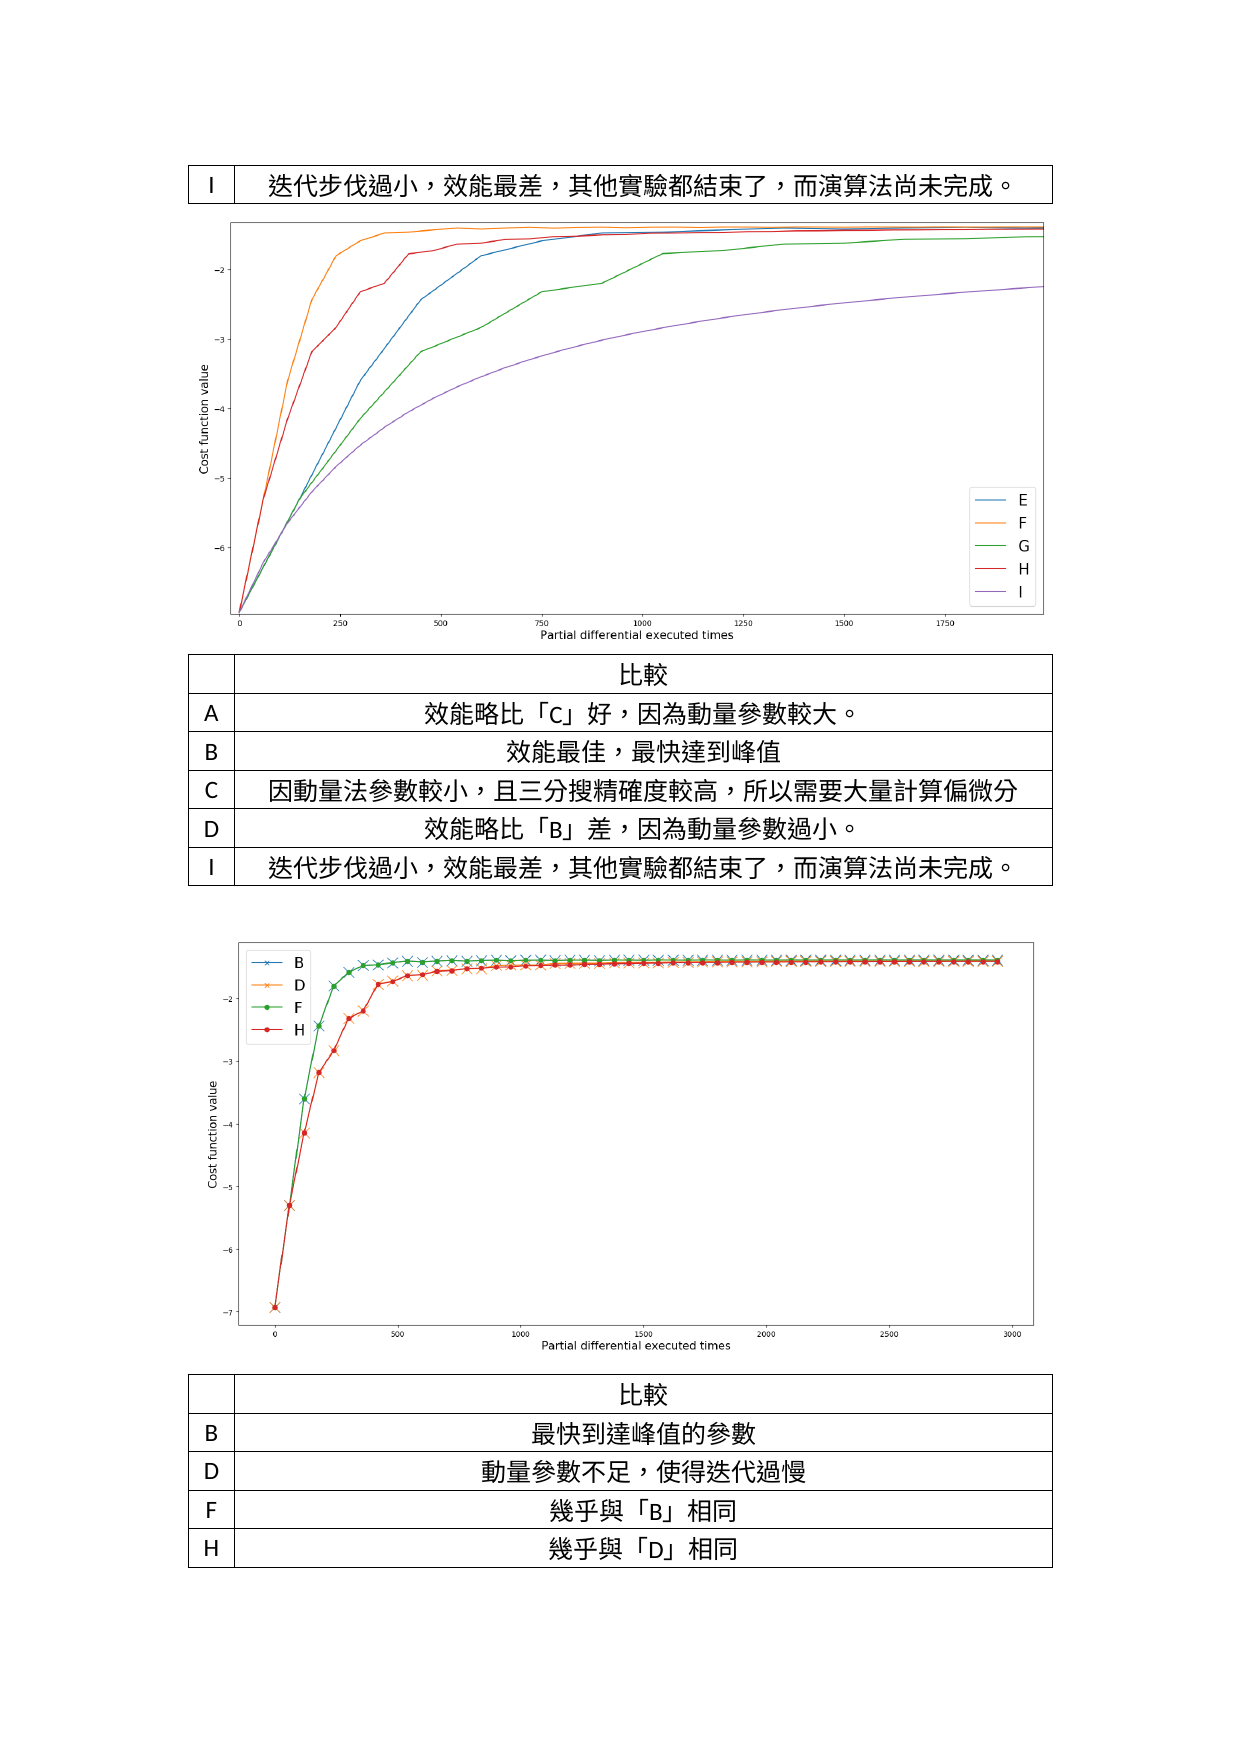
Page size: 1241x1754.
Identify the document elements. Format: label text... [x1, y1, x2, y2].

table_header [189, 655, 234, 693]
table_cell A [189, 694, 234, 731]
table_cell F [189, 1491, 234, 1528]
table_cell 效能略比「B」差，因為動量參數過小。 [235, 809, 1052, 847]
table_cell 效能略比「C」好，因為動量參數較大。 [235, 694, 1052, 731]
table_cell 幾乎與「D」相同 [235, 1529, 1052, 1567]
picture [187, 928, 1055, 1369]
table_cell D [189, 809, 234, 847]
table_cell 動量參數不足，使得迭代過慢 [235, 1452, 1052, 1489]
table_cell 幾乎與「B」相同 [235, 1491, 1052, 1528]
table_header 比較 [235, 655, 1052, 693]
table_cell B [189, 1414, 234, 1451]
table_cell I [189, 166, 234, 203]
table_cell 迭代步伐過小，效能最差，其他實驗都結束了，而演算法尚未完成。 [235, 848, 1052, 885]
table_header [189, 1375, 234, 1412]
table_cell D [189, 1452, 234, 1489]
table_cell C [189, 771, 234, 808]
table_cell 迭代步伐過小，效能最差，其他實驗都結束了，而演算法尚未完成。 [235, 166, 1052, 203]
table_cell H [189, 1529, 234, 1567]
table_cell 最快到達峰值的參數 [235, 1414, 1052, 1451]
table_header 比較 [235, 1375, 1052, 1412]
table_cell 效能最佳，最快達到峰值 [235, 732, 1052, 770]
table_cell I [189, 848, 234, 885]
picture [187, 208, 1062, 650]
table_cell B [189, 732, 234, 770]
table_cell 因動量法參數較小，且三分搜精確度較高，所以需要大量計算偏微分 [235, 771, 1052, 808]
